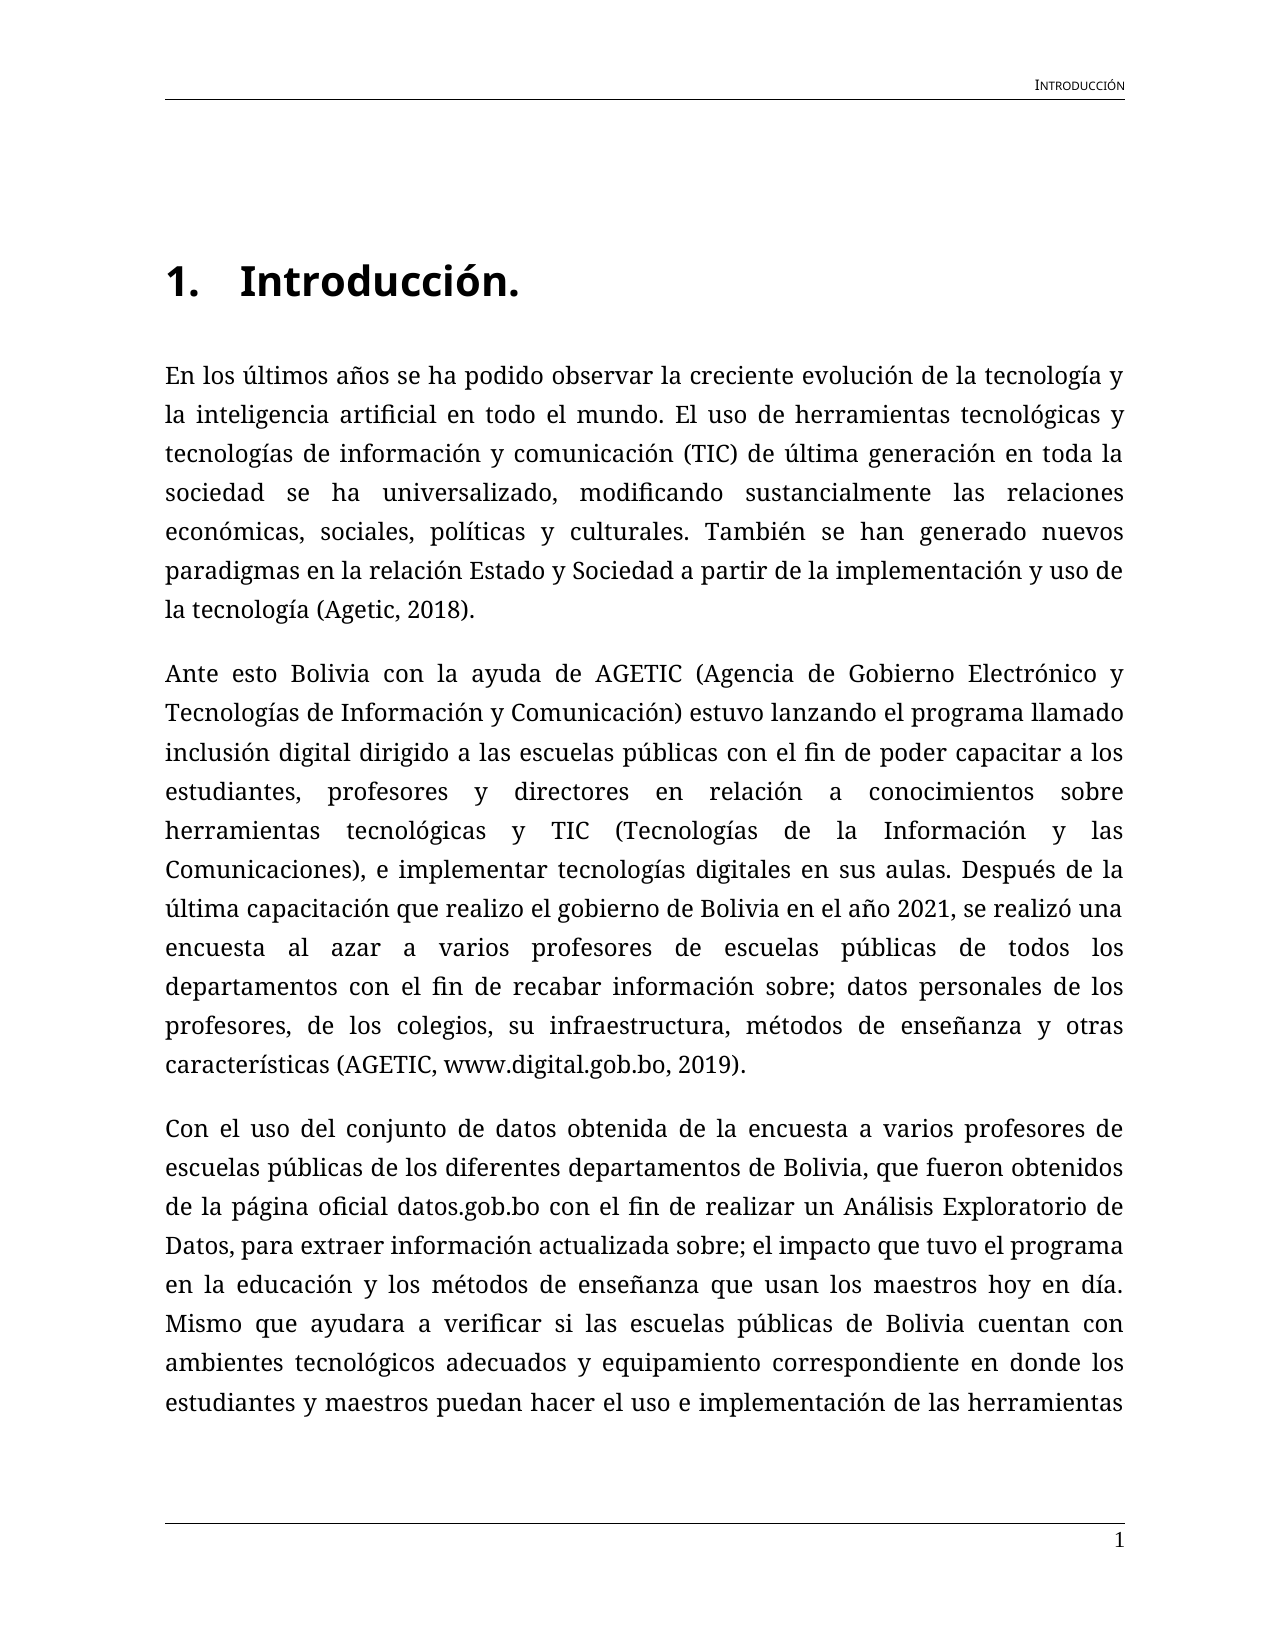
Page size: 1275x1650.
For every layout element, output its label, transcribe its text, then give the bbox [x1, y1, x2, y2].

subtitle Introducción. [165, 252, 1125, 309]
text Ante esto Bolivia con la ayuda de AGETIC (Agencia de Gobierno Electrónico y Tecnologías de Información y Comunicación) estuvo lanzando el programa llamado inclusión digital dirigido a las escuelas públicas con el fin de poder capacitar a los estudiantes, profesores y directores en relación a conocimientos sobre herramientas tecnológicas y TIC (Tecnologías de la Información y las Comunicaciones), e implementar tecnologías digitales en sus aulas. Después de la última capacitación que realizo el gobierno de Bolivia en el año 2021, se realizó una encuesta al azar a varios profesores de escuelas públicas de todos los departamentos con el fin de recabar información sobre; datos personales de los profesores, de los colegios, su infraestructura, métodos de enseñanza y otras características. [165, 657, 1125, 1080]
text En los últimos años se ha podido observar la creciente evolución de la tecnología y la inteligencia artificial en todo el mundo. El uso de herramientas tecnológicas y tecnologías de información y comunicación (TIC) de última generación en toda la sociedad se ha universalizado, modificando sustancialmente las relaciones económicas, sociales, políticas y culturales. También se han generado nuevos paradigmas en la relación Estado y Sociedad a partir de la implementación y uso de la tecnología . [165, 359, 1125, 626]
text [165, 1112, 1125, 1418]
